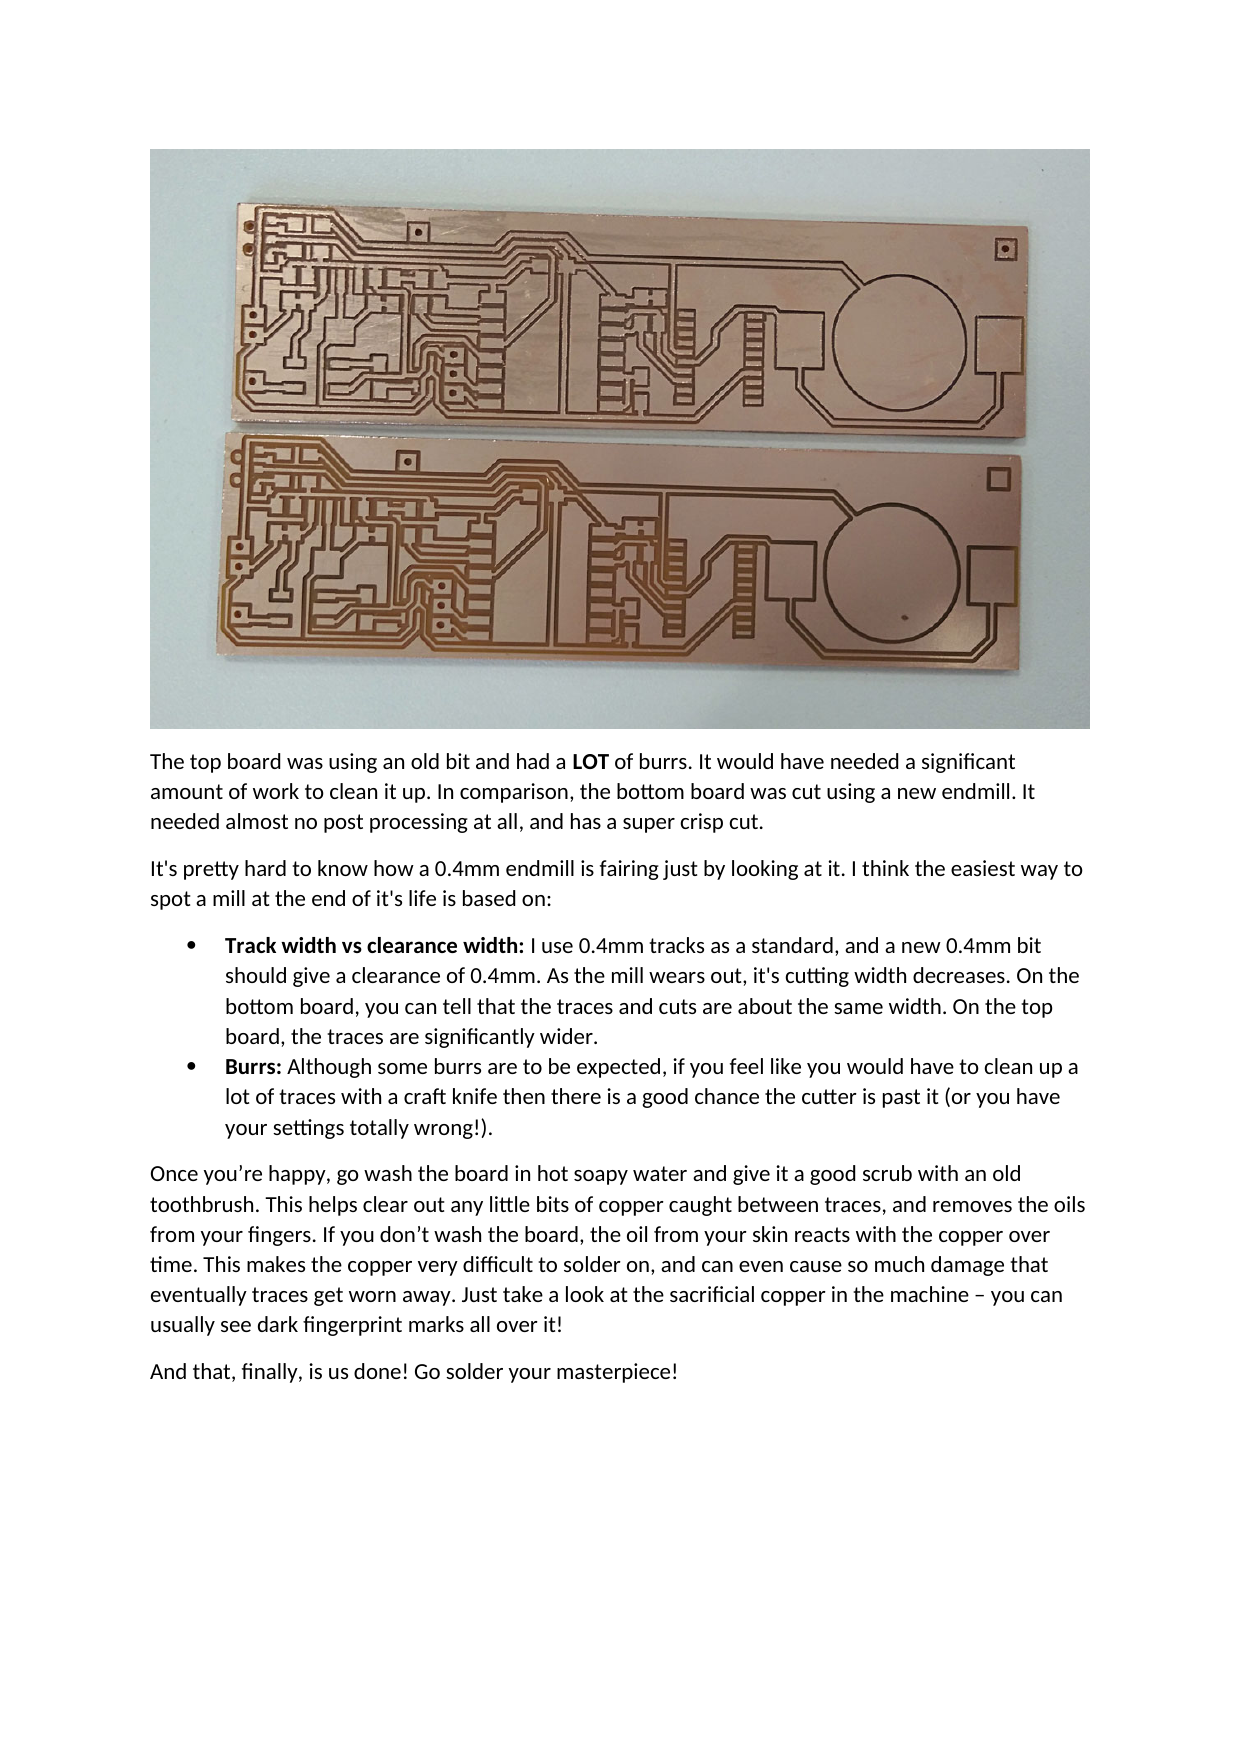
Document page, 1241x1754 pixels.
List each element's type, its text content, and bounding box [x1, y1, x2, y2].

list Burrs: Although some burrs are to be expected, if you feel like you would have to clean up a lot of traces with a craft knife then there is a good chance the cutter is past it (or you have your settings totally wrong!). [187, 1052, 1090, 1141]
text The top board was using an old bit and had a LOT of burrs. It would have needed a significant amount of work to clean it up. In comparison, the bottom board was cut using a new endmill. It needed almost no post processing at all, and has a super crisp cut. [150, 747, 1090, 836]
text Once you’re happy, go wash the board in hot soapy water and give it a good scrub with an old toothbrush. This helps clear out any little bits of copper caught between traces, and removes the oils from your fingers. If you don’t wash the board, the oil from your skin reacts with the copper over time. This makes the copper very difficult to solder on, and can even cause so much damage that eventually traces get worn away. Just take a look at the sacrificial copper in the machine – you can usually see dark fingerprint marks all over it! [150, 1159, 1090, 1339]
picture [150, 149, 1090, 729]
text It's pretty hard to know how a 0.4mm endmill is fairing just by looking at it. I think the easiest way to spot a mill at the end of it's life is based on: [150, 854, 1090, 913]
list Track width vs clearance width: I use 0.4mm tracks as a standard, and a new 0.4mm bit should give a clearance of 0.4mm. As the mill wears out, it's cutting width decreases. On the bottom board, you can tell that the traces and cuts are about the same width. On the top board, the traces are significantly wider. [187, 931, 1090, 1050]
text And that, finally, is us done! Go solder your masterpiece! [150, 1357, 1090, 1386]
